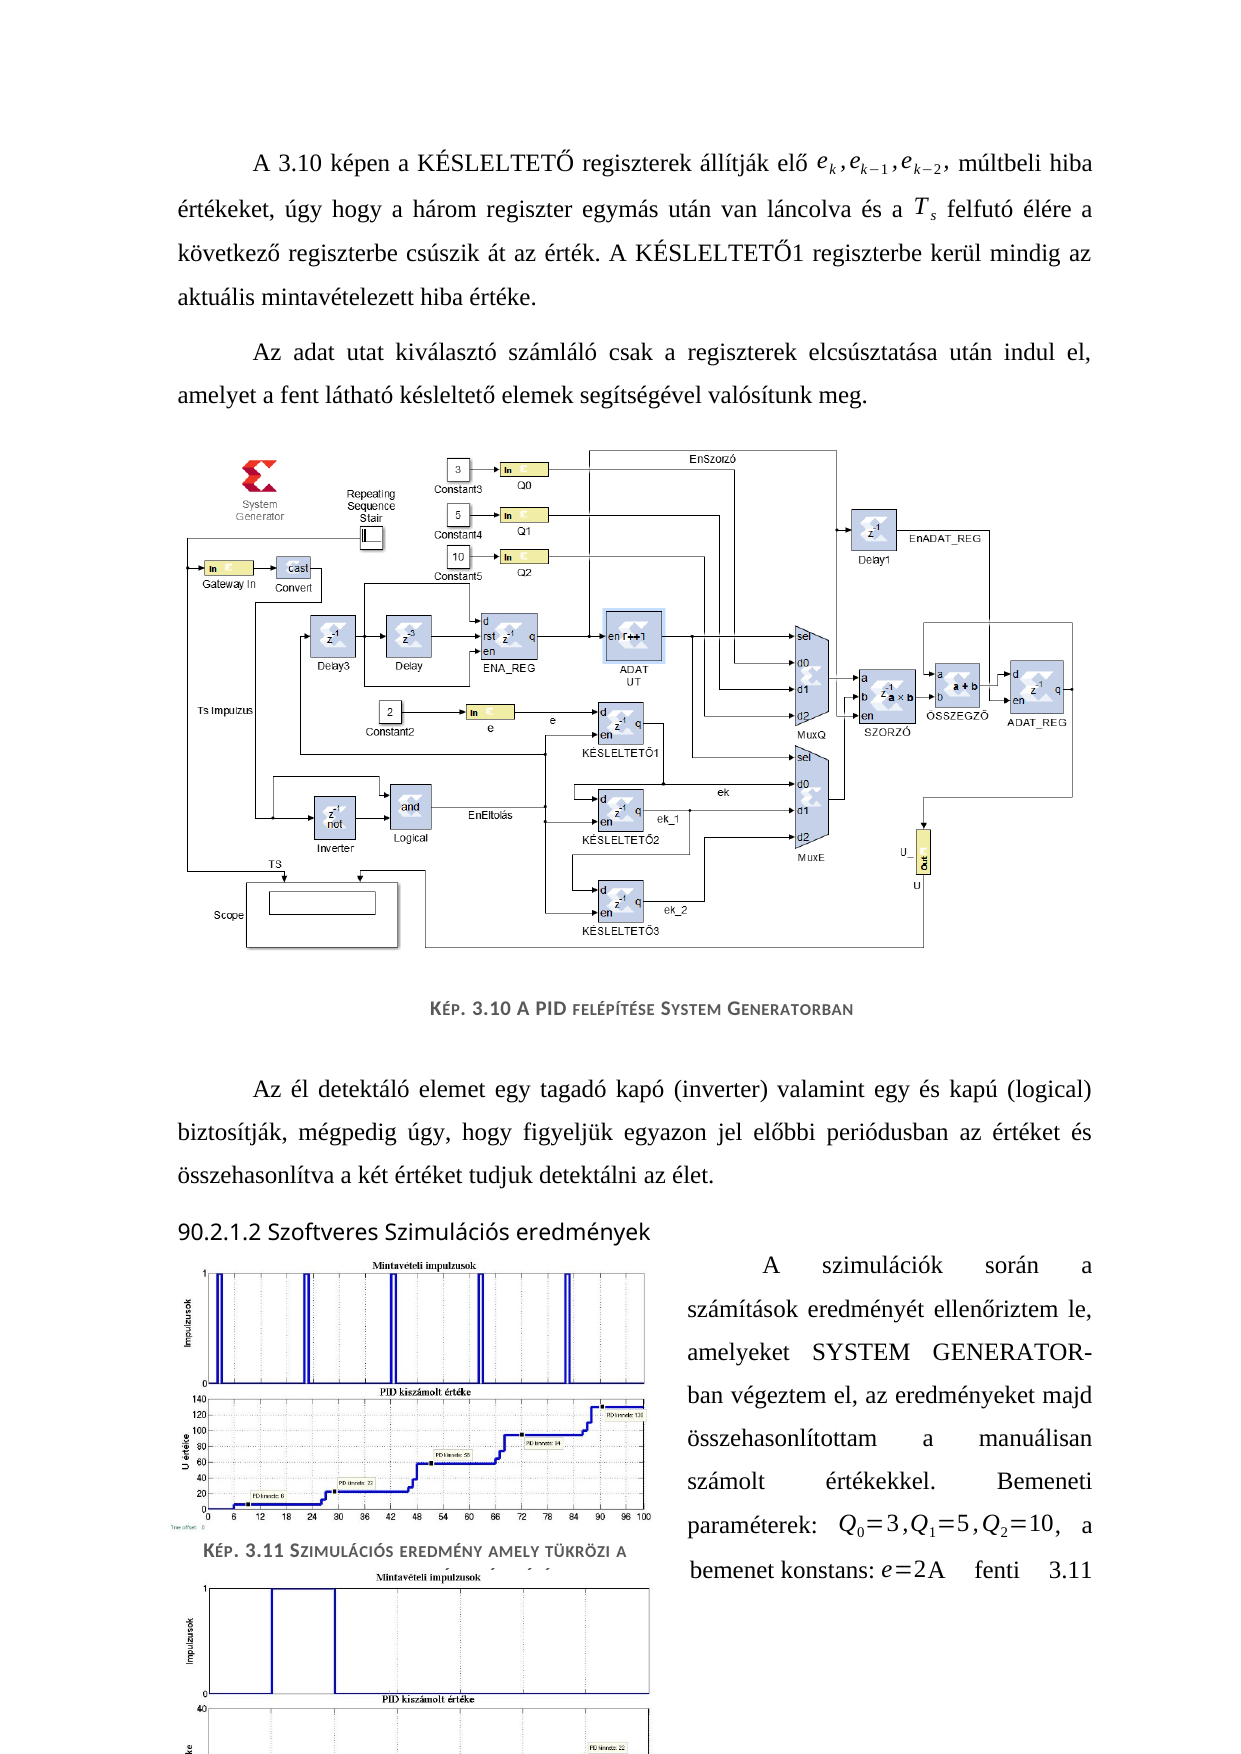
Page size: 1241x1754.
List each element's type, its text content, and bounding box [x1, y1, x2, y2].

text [177, 1251, 1092, 1584]
picture [170, 1570, 670, 1754]
picture [170, 1258, 655, 1533]
text Az él detektáló elemet egy tagadó kapó (inverter) valamint egy és kapú (logical) biztosítják, mégpedig úgy, hogy figyeljük egyazon jel előbbi periódusban az értéket és összehasonlítva a két értéket tudjuk detektálni az élet. [177, 436, 1092, 1189]
subtitle Szoftveres Szimulációs eredmények [177, 1216, 1092, 1247]
text A 3.10 képen a KÉSLELTETŐ regiszterek állítják elő múltbeli hiba értékeket, úgy hogy a három regiszter egymás után van láncolva és a felfutó élére a következő regiszterbe csúszik át az érték. A KÉSLELTETŐ1 regiszterbe kerül mindig az aktuális mintavételezett hiba értéke. [177, 147, 1092, 310]
text Az adat utat kiválasztó számláló csak a regiszterek elcsúsztatása után indul el, amelyet a fent látható késleltető elemek segítségével valósítunk meg. [177, 337, 1092, 409]
